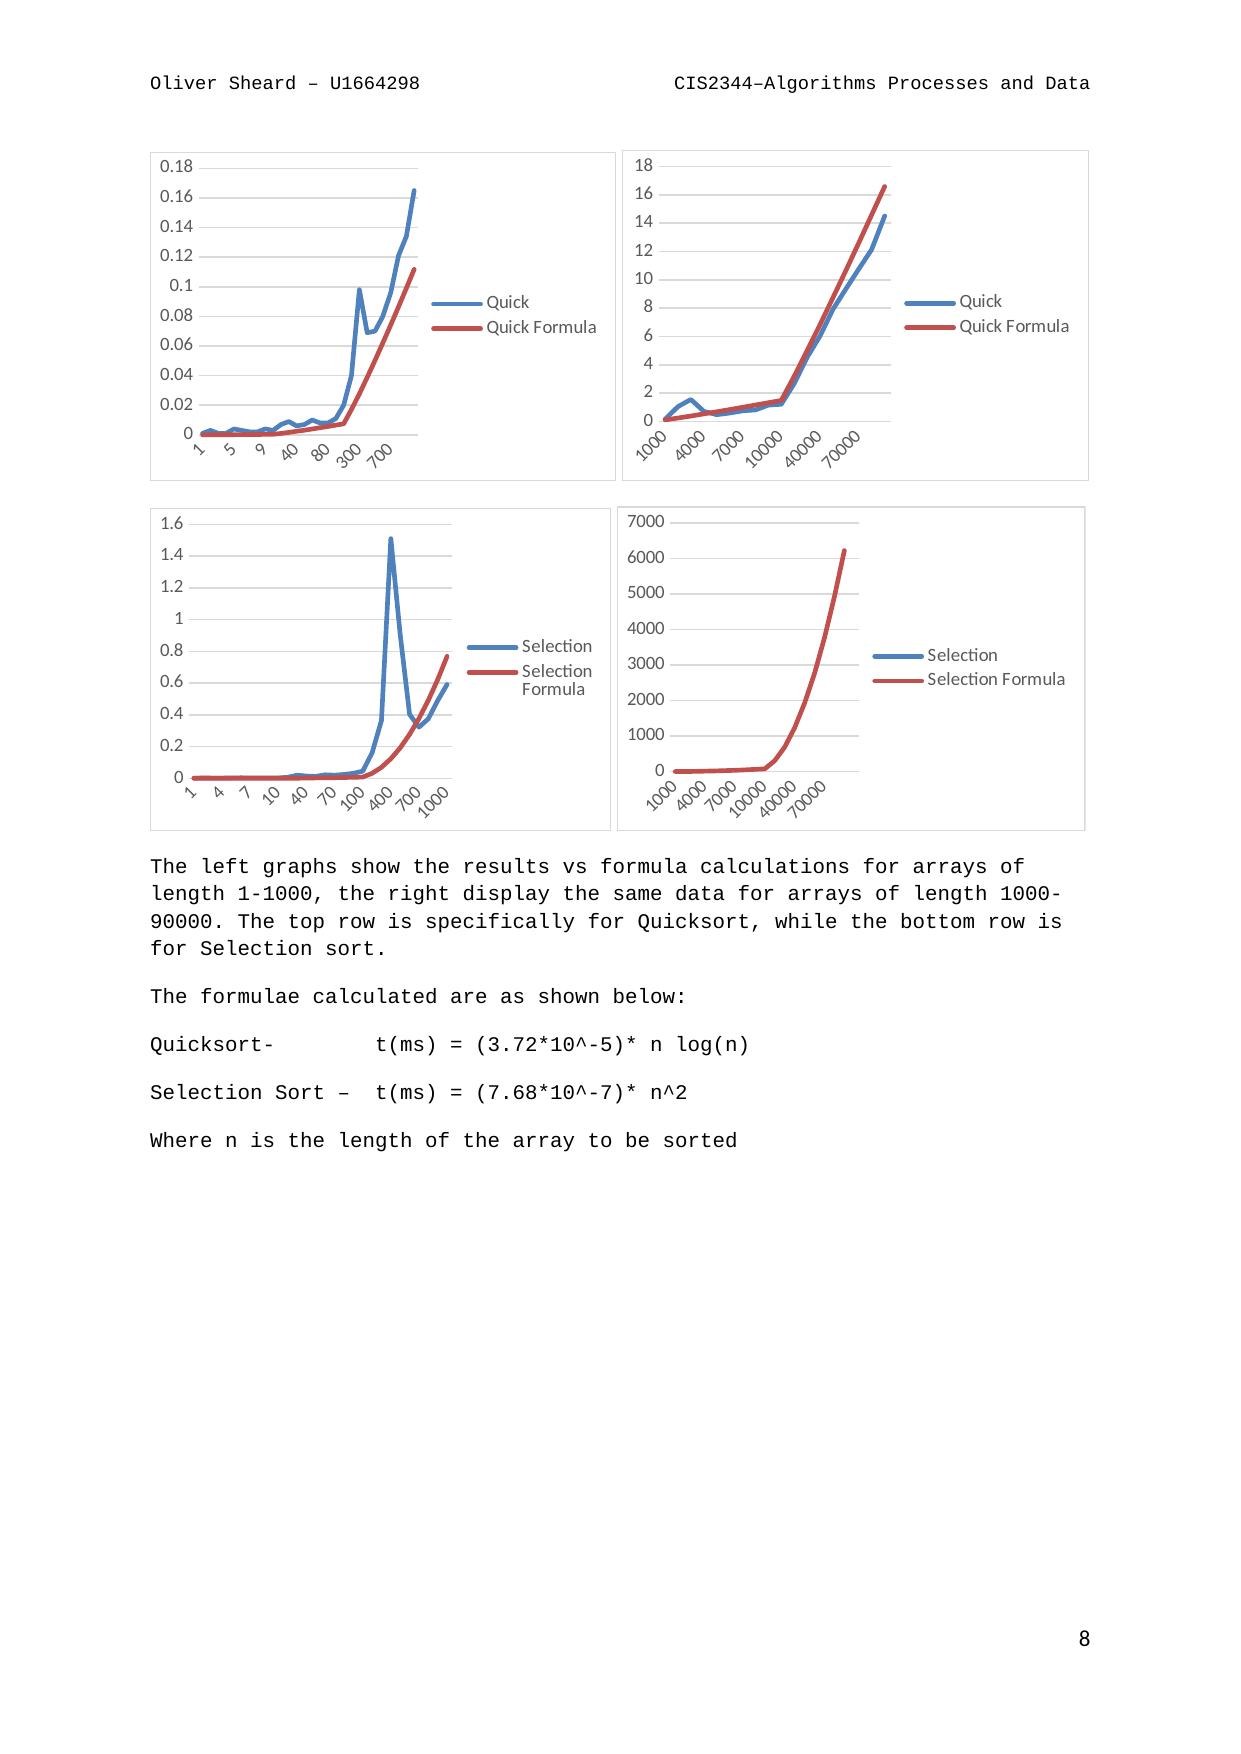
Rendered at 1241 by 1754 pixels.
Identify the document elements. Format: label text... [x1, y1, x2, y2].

text Selection Sort – t(ms) = (7.68*10^-7)* n^2 [150, 1082, 1090, 1106]
text Quicksort- t(ms) = (3.72*10^-5)* n log(n) [150, 1034, 1090, 1057]
text The formulae calculated are as shown below: [150, 986, 1090, 1009]
text The left graphs show the results vs formula calculations for arrays of length 1-1000, the right display the same data for arrays of length 1000-90000. The top row is specifically for Quicksort, while the bottom row is for Selection sort. [150, 856, 1090, 961]
text Where n is the length of the array to be sorted [150, 1130, 1090, 1153]
